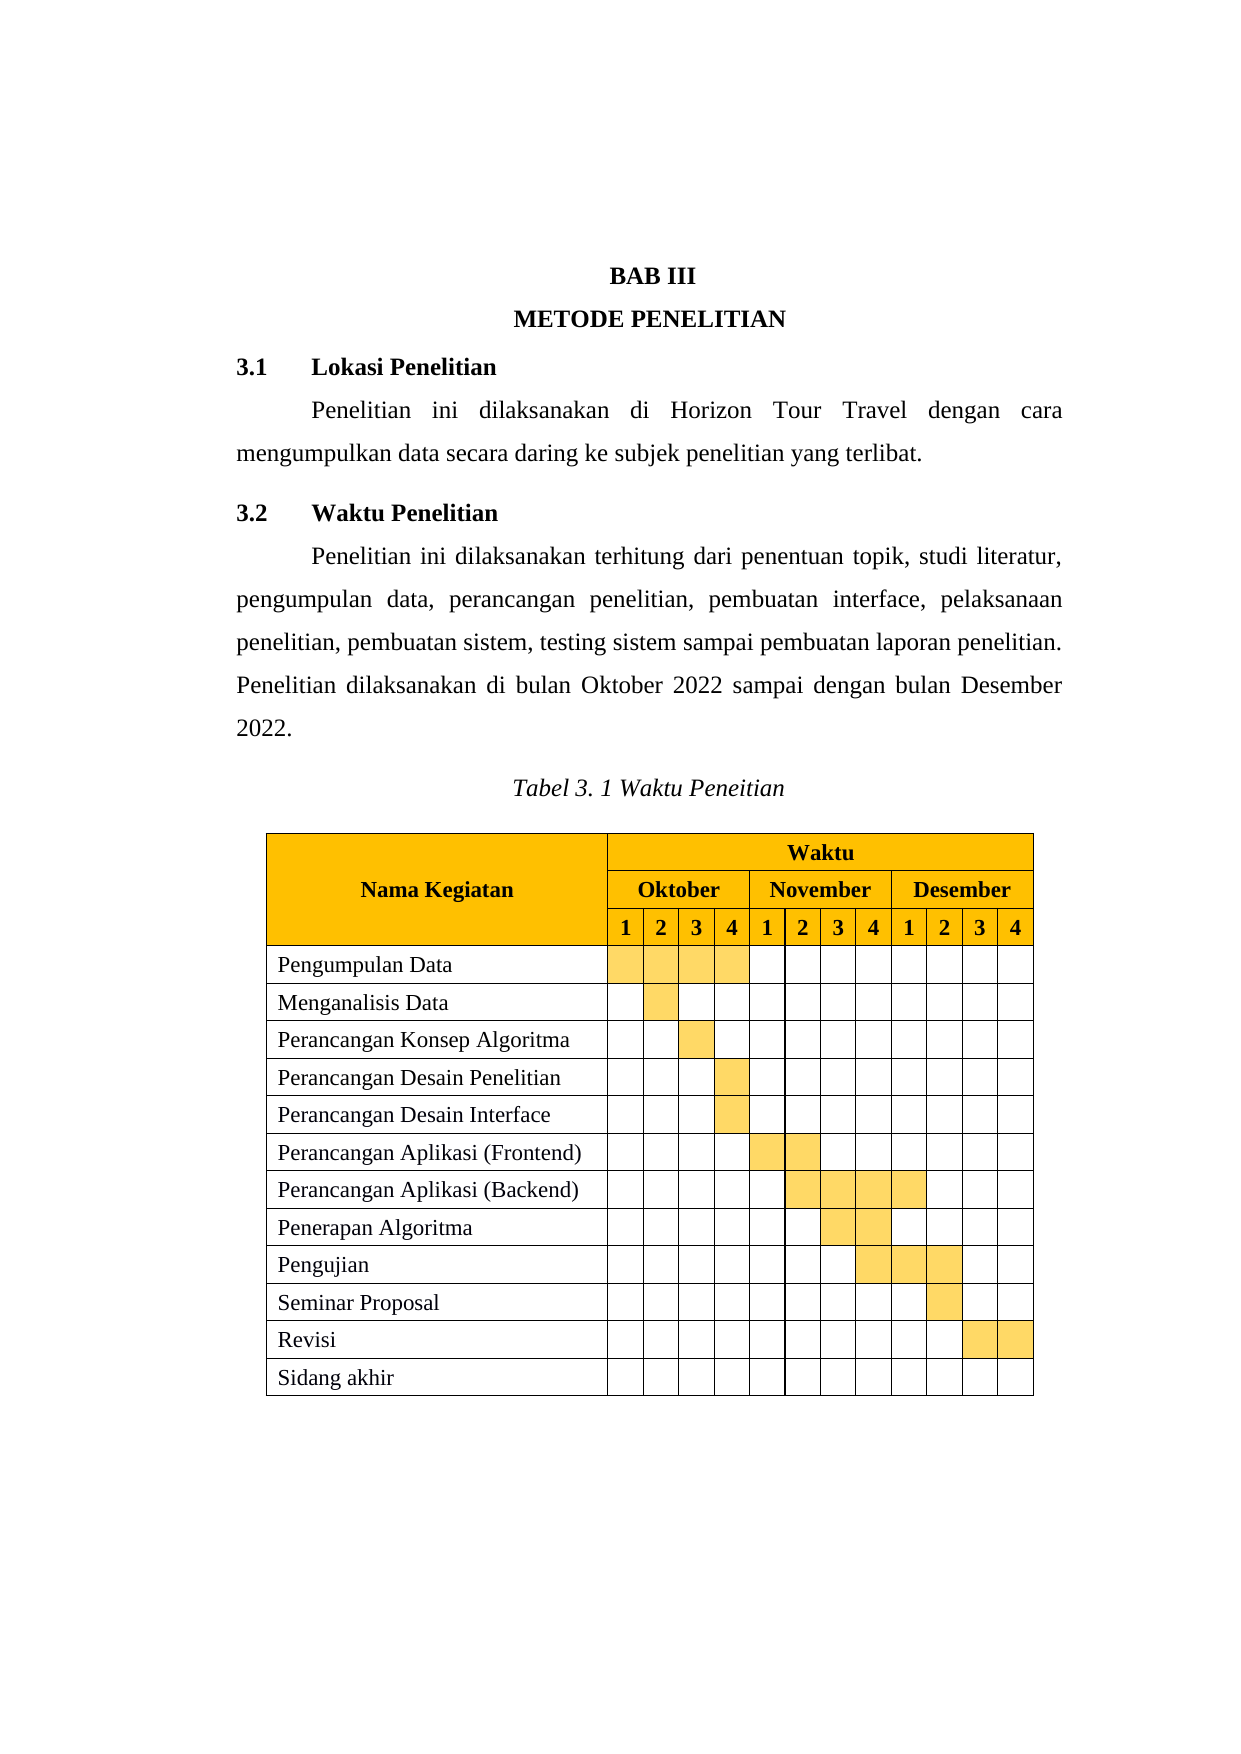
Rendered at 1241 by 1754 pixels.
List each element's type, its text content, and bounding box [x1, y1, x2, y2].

table_cell [963, 984, 997, 1020]
table_cell [892, 984, 926, 1020]
table_cell [786, 1209, 820, 1245]
table_cell [750, 1171, 784, 1208]
table_cell 3 [679, 909, 714, 945]
list Tabel 3. 1 Waktu Peneitian [236, 773, 1063, 802]
table_cell [892, 1021, 926, 1058]
table_cell [750, 1359, 784, 1395]
table_cell [644, 1209, 678, 1245]
table_cell [786, 1059, 820, 1095]
table_cell [750, 984, 784, 1020]
subtitle BAB III METODE PENELITIAN [236, 261, 1063, 333]
table_cell [644, 1059, 678, 1095]
table_cell [786, 1134, 820, 1170]
table_cell [715, 1246, 749, 1283]
table_cell [856, 1021, 891, 1058]
table_cell [608, 1134, 643, 1170]
table_cell 2 [644, 909, 678, 945]
table_cell [963, 1059, 997, 1095]
table_cell [644, 1321, 678, 1358]
table_cell [644, 1359, 678, 1395]
table_cell [750, 1096, 784, 1133]
table_cell Perancangan Konsep Algoritma [267, 1021, 607, 1058]
table_cell [644, 1171, 678, 1208]
table_cell [856, 1321, 891, 1358]
text Penelitian ini dilaksanakan terhitung dari penentuan topik, studi literatur, pengumpulan data, perancangan penelitian, pembuatan interface, pelaksanaan penelitian, pembuatan sistem, testing sistem sampai pembuatan laporan penelitian. Penelitian dilaksanakan di bulan Oktober 2022 sampai dengan bulan Desember 2022. [236, 541, 1063, 742]
table_cell [821, 1021, 855, 1058]
table_cell [856, 1359, 891, 1395]
table_cell [608, 1059, 643, 1095]
table_cell [998, 1359, 1033, 1395]
table_cell [856, 1096, 891, 1133]
table_cell Perancangan Aplikasi (Frontend) [267, 1134, 607, 1170]
table_cell [750, 1059, 784, 1095]
table_cell [786, 1246, 820, 1283]
table_cell [715, 1359, 749, 1395]
table_cell [892, 1209, 926, 1245]
table_cell [927, 1246, 962, 1283]
table_cell [998, 1321, 1033, 1358]
table_cell Perancangan Desain Interface [267, 1096, 607, 1133]
table_cell [856, 946, 891, 983]
table_cell [715, 1096, 749, 1133]
table_cell [998, 1059, 1033, 1095]
table_cell Desember [892, 871, 1033, 908]
table_cell [715, 946, 749, 983]
table_cell [715, 1284, 749, 1320]
table_cell Oktober [608, 871, 749, 908]
table_cell [679, 984, 714, 1020]
table_cell [856, 1059, 891, 1095]
table_cell [821, 1246, 855, 1283]
table_cell [679, 1059, 714, 1095]
table_cell [786, 1284, 820, 1320]
table_cell [608, 1284, 643, 1320]
table_cell [644, 1021, 678, 1058]
table_cell [750, 1284, 784, 1320]
table_cell [856, 1209, 891, 1245]
table_cell [786, 1359, 820, 1395]
table_cell [963, 1284, 997, 1320]
table_header Nama Kegiatan [267, 834, 607, 945]
table_cell [856, 984, 891, 1020]
table_cell [856, 1171, 891, 1208]
table_cell [644, 1134, 678, 1170]
subtitle Waktu Penelitian [236, 498, 1063, 526]
table_cell [998, 1134, 1033, 1170]
table_cell [679, 1134, 714, 1170]
table_cell [963, 1096, 997, 1133]
table_cell [679, 1171, 714, 1208]
table_cell [715, 1171, 749, 1208]
table_cell [892, 1134, 926, 1170]
table_cell [927, 1096, 962, 1133]
table_cell [821, 1171, 855, 1208]
text Penelitian ini dilaksanakan di Horizon Tour Travel dengan cara mengumpulkan data secara daring ke subjek penelitian yang terlibat. [236, 395, 1063, 467]
table_cell [608, 946, 643, 983]
table_cell Menganalisis Data [267, 984, 607, 1020]
table_cell [715, 1209, 749, 1245]
table_cell [608, 1171, 643, 1208]
table_cell [750, 1321, 784, 1358]
table_cell 1 [608, 909, 643, 945]
table_cell [608, 1246, 643, 1283]
table_cell [998, 1021, 1033, 1058]
table_cell [927, 1021, 962, 1058]
table_cell [750, 1134, 784, 1170]
table_cell [892, 1321, 926, 1358]
table_cell 1 [750, 909, 784, 945]
table_cell [679, 1209, 714, 1245]
table_cell [786, 1021, 820, 1058]
table_cell [750, 1246, 784, 1283]
table_cell [927, 1321, 962, 1358]
table_cell [927, 946, 962, 983]
table_cell [892, 1246, 926, 1283]
table_cell [786, 946, 820, 983]
table_cell [927, 984, 962, 1020]
table_cell [821, 1059, 855, 1095]
table_cell [679, 1359, 714, 1395]
table_cell [963, 1021, 997, 1058]
table_cell [963, 1246, 997, 1283]
table_cell [821, 1134, 855, 1170]
table_cell [856, 1134, 891, 1170]
table_cell [998, 946, 1033, 983]
table_cell [679, 1284, 714, 1320]
table_cell [927, 1209, 962, 1245]
table_cell [892, 1284, 926, 1320]
table_cell [679, 1246, 714, 1283]
table_cell [963, 1134, 997, 1170]
table_cell [608, 1209, 643, 1245]
table_cell Pengumpulan Data [267, 946, 607, 983]
table_cell [786, 1321, 820, 1358]
table_cell [927, 1284, 962, 1320]
table_cell [679, 1321, 714, 1358]
table_cell [750, 1209, 784, 1245]
subtitle Lokasi Penelitian [236, 352, 1063, 380]
table_cell Perancangan Desain Penelitian [267, 1059, 607, 1095]
table_cell [608, 1321, 643, 1358]
table_cell 3 [821, 909, 855, 945]
table_cell [892, 1096, 926, 1133]
table_cell [821, 1284, 855, 1320]
table_cell [998, 1096, 1033, 1133]
table_cell [963, 946, 997, 983]
table_cell [750, 946, 784, 983]
table_cell [821, 946, 855, 983]
table_cell [927, 1059, 962, 1095]
table_cell [892, 1359, 926, 1395]
table_cell [679, 1096, 714, 1133]
table_cell 4 [856, 909, 891, 945]
table_cell [821, 1321, 855, 1358]
table_cell 4 [715, 909, 749, 945]
table_cell [856, 1246, 891, 1283]
table_cell [786, 1096, 820, 1133]
table_cell [963, 1359, 997, 1395]
table_header Waktu [608, 834, 1033, 870]
table_cell [892, 946, 926, 983]
table_cell [786, 984, 820, 1020]
table_cell [821, 984, 855, 1020]
table_cell [856, 1284, 891, 1320]
table_cell [608, 1021, 643, 1058]
table_cell Sidang akhir [267, 1359, 607, 1395]
table_cell [644, 1096, 678, 1133]
table_cell [998, 1284, 1033, 1320]
table_cell [715, 1134, 749, 1170]
table_cell [892, 1171, 926, 1208]
table_cell [608, 984, 643, 1020]
table_cell [644, 946, 678, 983]
table_cell [927, 1359, 962, 1395]
table_cell [715, 984, 749, 1020]
table_cell 4 [998, 909, 1033, 945]
table_cell Penerapan Algoritma [267, 1209, 607, 1245]
table_cell [821, 1359, 855, 1395]
table_cell [927, 1171, 962, 1208]
table_cell 2 [786, 909, 820, 945]
table_cell [644, 984, 678, 1020]
table_cell [715, 1059, 749, 1095]
table_cell [998, 1246, 1033, 1283]
table_cell Seminar Proposal [267, 1284, 607, 1320]
table_cell [679, 1021, 714, 1058]
table_cell [608, 1359, 643, 1395]
table_cell [786, 1171, 820, 1208]
table_cell [892, 1059, 926, 1095]
table_cell [998, 1171, 1033, 1208]
table_cell [998, 1209, 1033, 1245]
table_cell Revisi [267, 1321, 607, 1358]
table_cell [679, 946, 714, 983]
table_cell [963, 1321, 997, 1358]
table_cell 1 [892, 909, 926, 945]
table_cell [644, 1284, 678, 1320]
table_cell 2 [927, 909, 962, 945]
table_cell [963, 1171, 997, 1208]
table_cell [644, 1246, 678, 1283]
table_cell Pengujian [267, 1246, 607, 1283]
table_cell [927, 1134, 962, 1170]
table_cell [715, 1321, 749, 1358]
table_cell [750, 1021, 784, 1058]
table_cell [998, 984, 1033, 1020]
table_cell 3 [963, 909, 997, 945]
table_cell [608, 1096, 643, 1133]
table_cell November [750, 871, 891, 908]
table_cell [821, 1209, 855, 1245]
table_cell [715, 1021, 749, 1058]
table_cell Perancangan Aplikasi (Backend) [267, 1171, 607, 1208]
table_cell [821, 1096, 855, 1133]
table_cell [963, 1209, 997, 1245]
